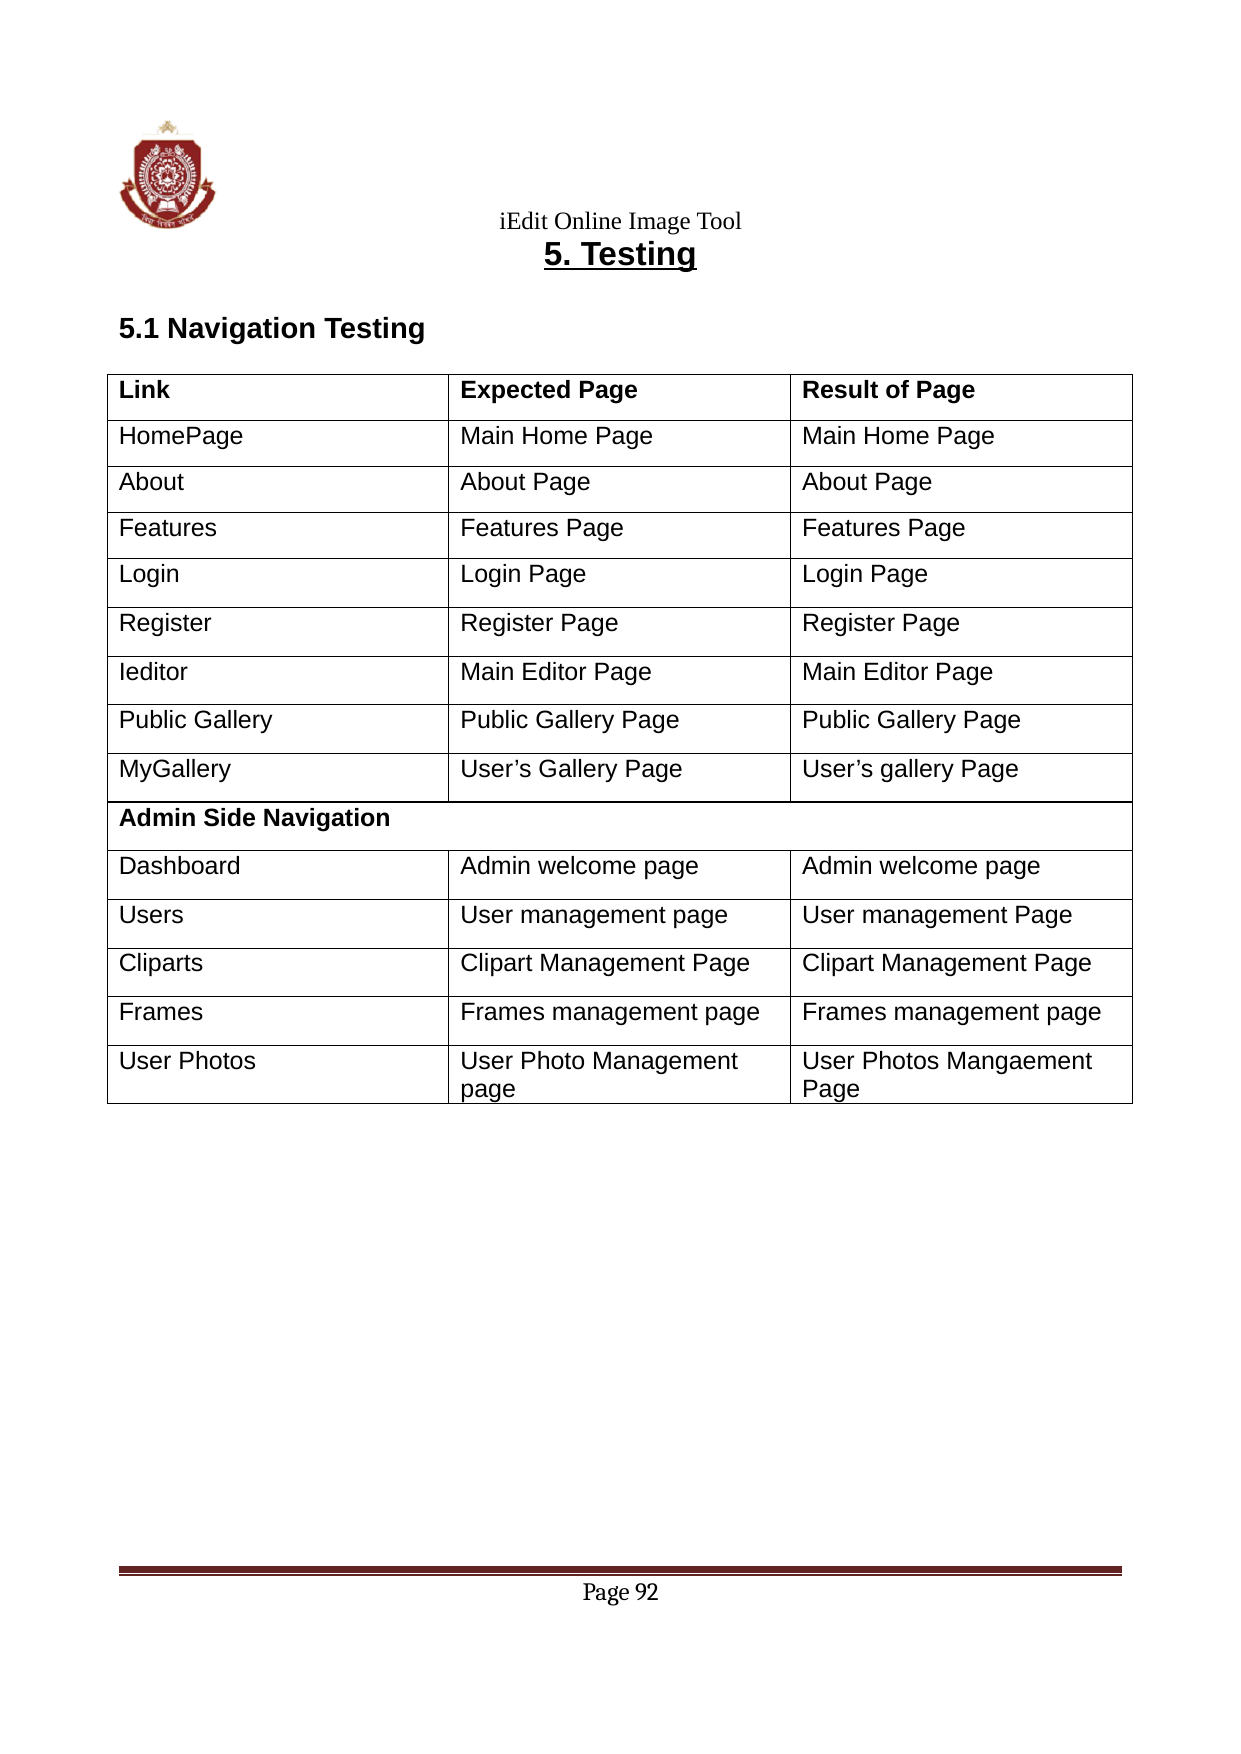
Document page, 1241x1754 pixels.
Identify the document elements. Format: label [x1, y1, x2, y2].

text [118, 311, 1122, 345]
picture [118, 118, 224, 229]
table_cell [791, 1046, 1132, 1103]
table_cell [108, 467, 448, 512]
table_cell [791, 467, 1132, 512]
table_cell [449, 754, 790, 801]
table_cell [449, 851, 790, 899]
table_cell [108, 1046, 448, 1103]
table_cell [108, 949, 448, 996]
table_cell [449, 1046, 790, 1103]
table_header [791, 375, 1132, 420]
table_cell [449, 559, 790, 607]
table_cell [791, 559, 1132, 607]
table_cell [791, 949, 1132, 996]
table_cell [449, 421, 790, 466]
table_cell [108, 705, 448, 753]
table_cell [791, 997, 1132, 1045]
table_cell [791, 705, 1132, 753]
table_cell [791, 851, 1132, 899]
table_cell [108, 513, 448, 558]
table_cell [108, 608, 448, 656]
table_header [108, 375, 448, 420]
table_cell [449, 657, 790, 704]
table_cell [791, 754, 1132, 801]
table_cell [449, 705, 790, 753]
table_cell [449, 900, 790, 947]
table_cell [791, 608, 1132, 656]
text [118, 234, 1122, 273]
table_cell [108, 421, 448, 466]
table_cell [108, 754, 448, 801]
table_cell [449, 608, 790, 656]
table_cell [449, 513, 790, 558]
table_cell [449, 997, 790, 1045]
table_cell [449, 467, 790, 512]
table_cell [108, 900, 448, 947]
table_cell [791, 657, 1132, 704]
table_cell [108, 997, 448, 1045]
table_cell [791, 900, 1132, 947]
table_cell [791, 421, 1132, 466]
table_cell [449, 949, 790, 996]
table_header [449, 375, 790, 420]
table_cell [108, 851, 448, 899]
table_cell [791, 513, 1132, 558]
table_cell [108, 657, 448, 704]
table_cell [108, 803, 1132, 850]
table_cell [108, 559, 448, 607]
